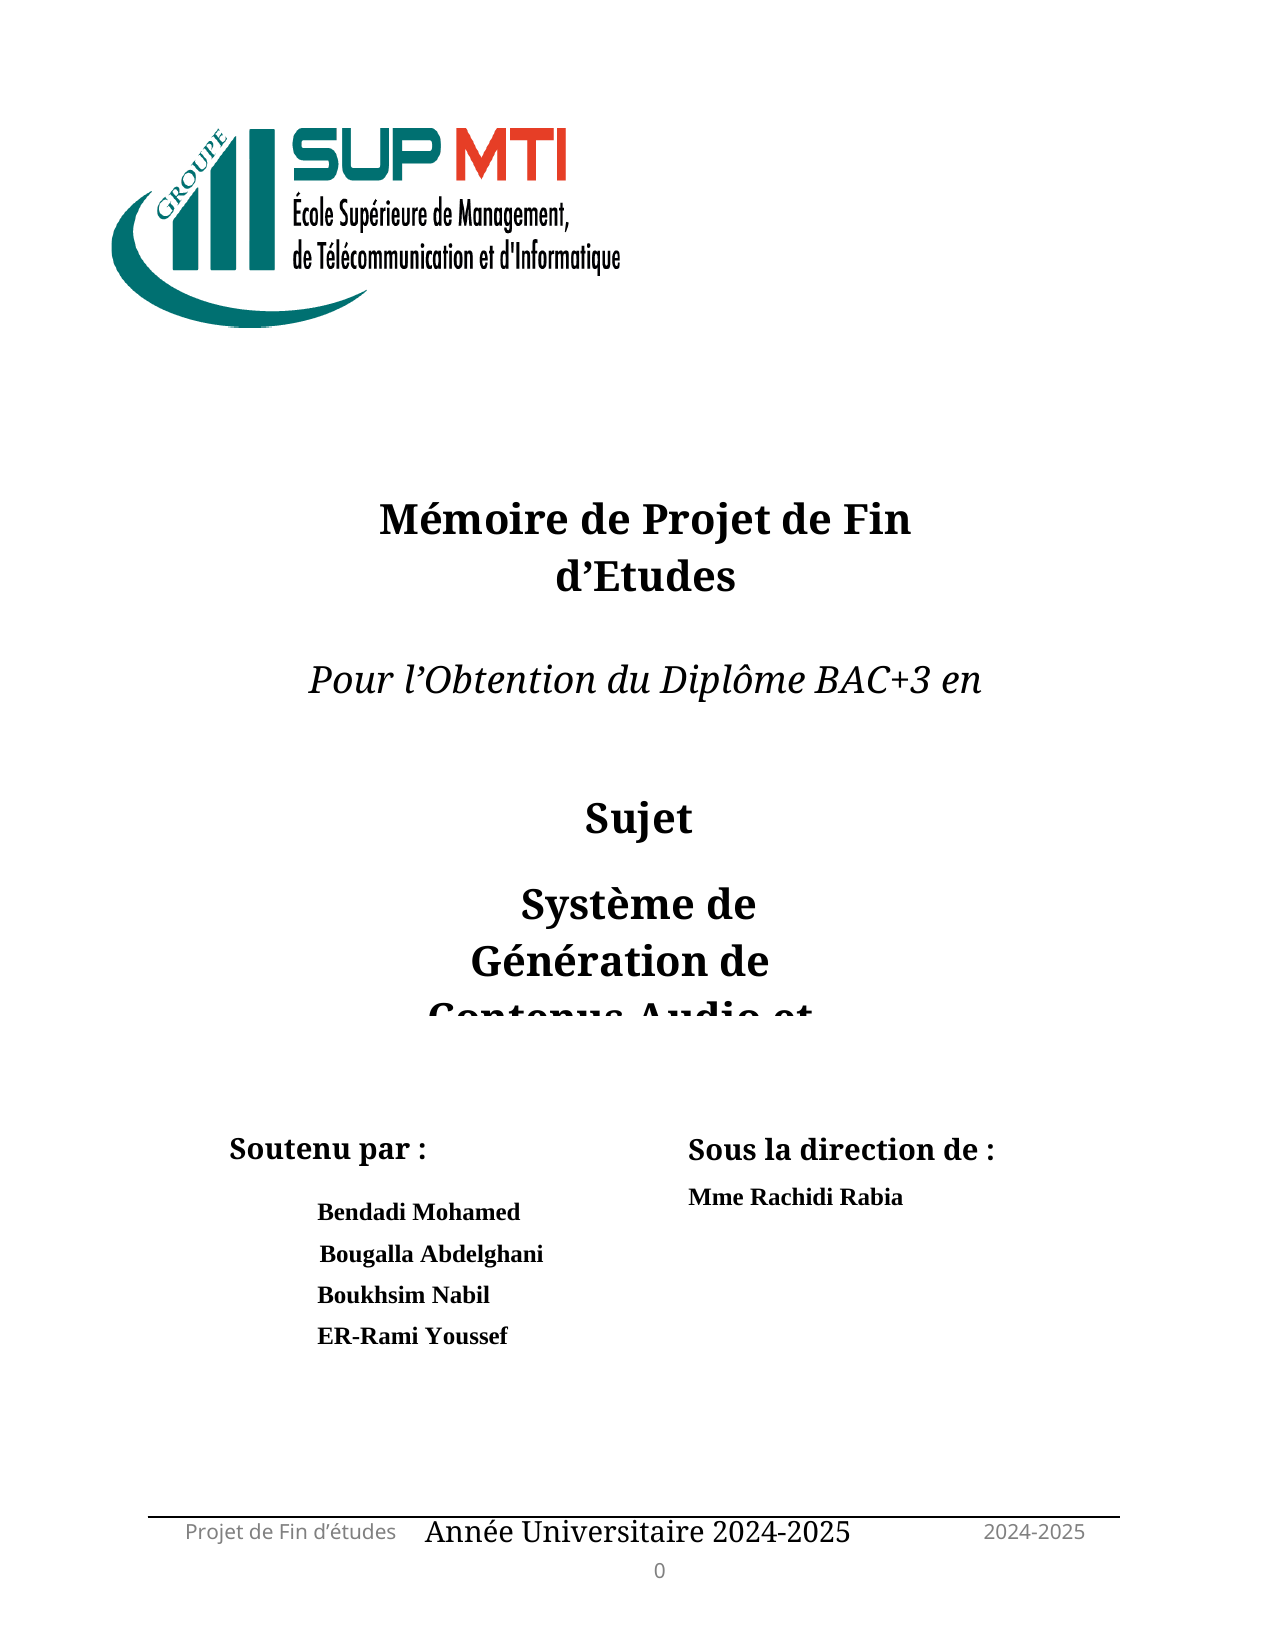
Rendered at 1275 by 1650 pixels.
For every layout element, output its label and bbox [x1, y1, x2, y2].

picture [111, 128, 620, 328]
